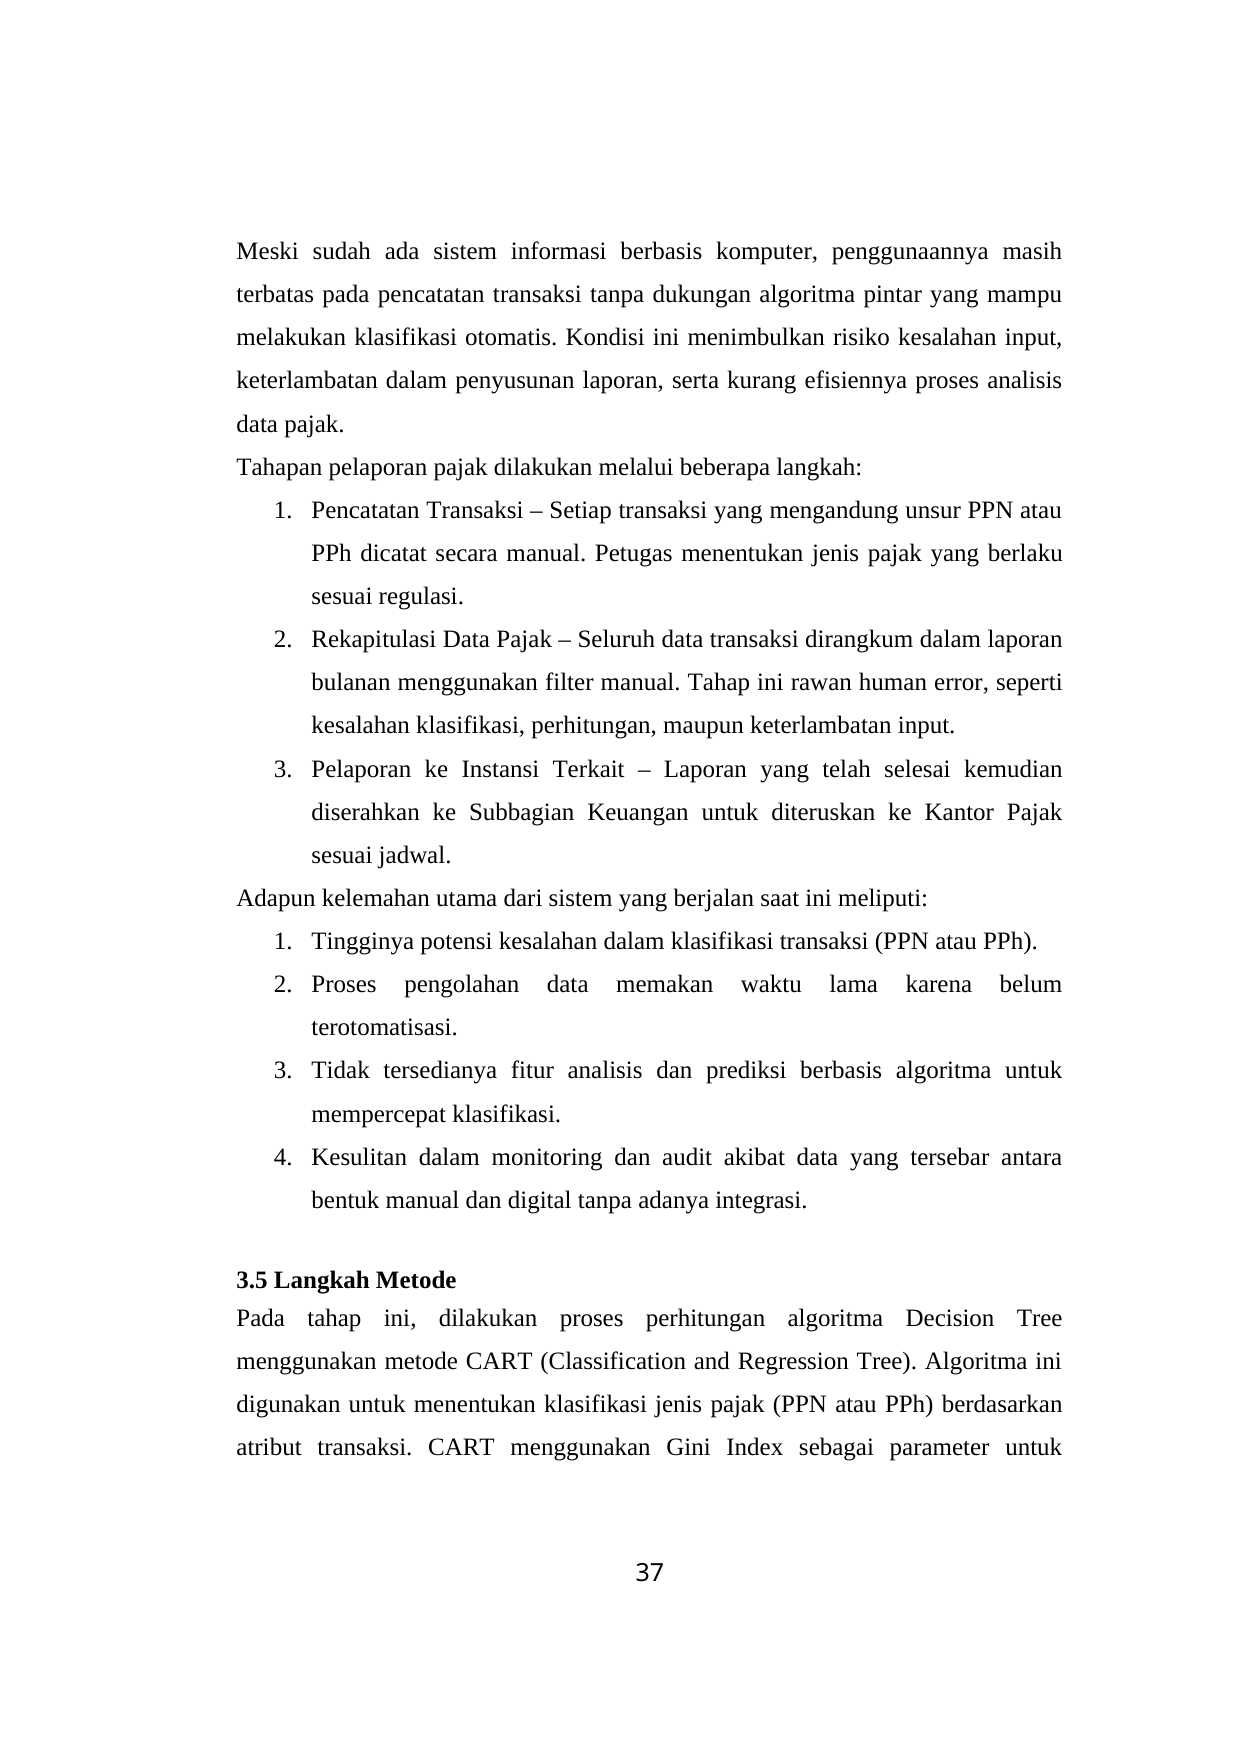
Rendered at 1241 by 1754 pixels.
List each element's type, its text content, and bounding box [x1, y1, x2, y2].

text Meski sudah ada sistem informasi berbasis komputer, penggunaannya masih terbatas pada pencatatan transaksi tanpa dukungan algoritma pintar yang mampu melakukan klasifikasi otomatis. Kondisi ini menimbulkan risiko kesalahan input, keterlambatan dalam penyusunan laporan, serta kurang efisiennya proses analisis data pajak. [236, 236, 1063, 437]
list Pencatatan Transaksi – Setiap transaksi yang mengandung unsur PPN atau PPh dicatat secara manual. Petugas menentukan jenis pajak yang berlaku sesuai regulasi. [274, 495, 1063, 610]
list Proses pengolahan data memakan waktu lama karena belum terotomatisasi. [274, 969, 1063, 1041]
list Tingginya potensi kesalahan dalam klasifikasi transaksi (PPN atau PPh). [274, 926, 1063, 955]
text Adapun kelemahan utama dari sistem yang berjalan saat ini meliputi: [236, 883, 1063, 912]
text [236, 1303, 1063, 1461]
subtitle 3.5 Langkah Metode [236, 1266, 1063, 1294]
text Tahapan pelaporan pajak dilakukan melalui beberapa langkah: [236, 452, 1063, 481]
list Tidak tersedianya fitur analisis dan prediksi berbasis algoritma untuk mempercepat klasifikasi. [274, 1056, 1063, 1127]
list Kesulitan dalam monitoring dan audit akibat data yang tersebar antara bentuk manual dan digital tanpa adanya integrasi. [274, 1142, 1063, 1214]
list Rekapitulasi Data Pajak – Seluruh data transaksi dirangkum dalam laporan bulanan menggunakan filter manual. Tahap ini rawan human error, seperti kesalahan klasifikasi, perhitungan, maupun keterlambatan input. [274, 624, 1063, 739]
list Pelaporan ke Instansi Terkait – Laporan yang telah selesai kemudian diserahkan ke Subbagian Keuangan untuk diteruskan ke Kantor Pajak sesuai jadwal. [274, 754, 1063, 869]
